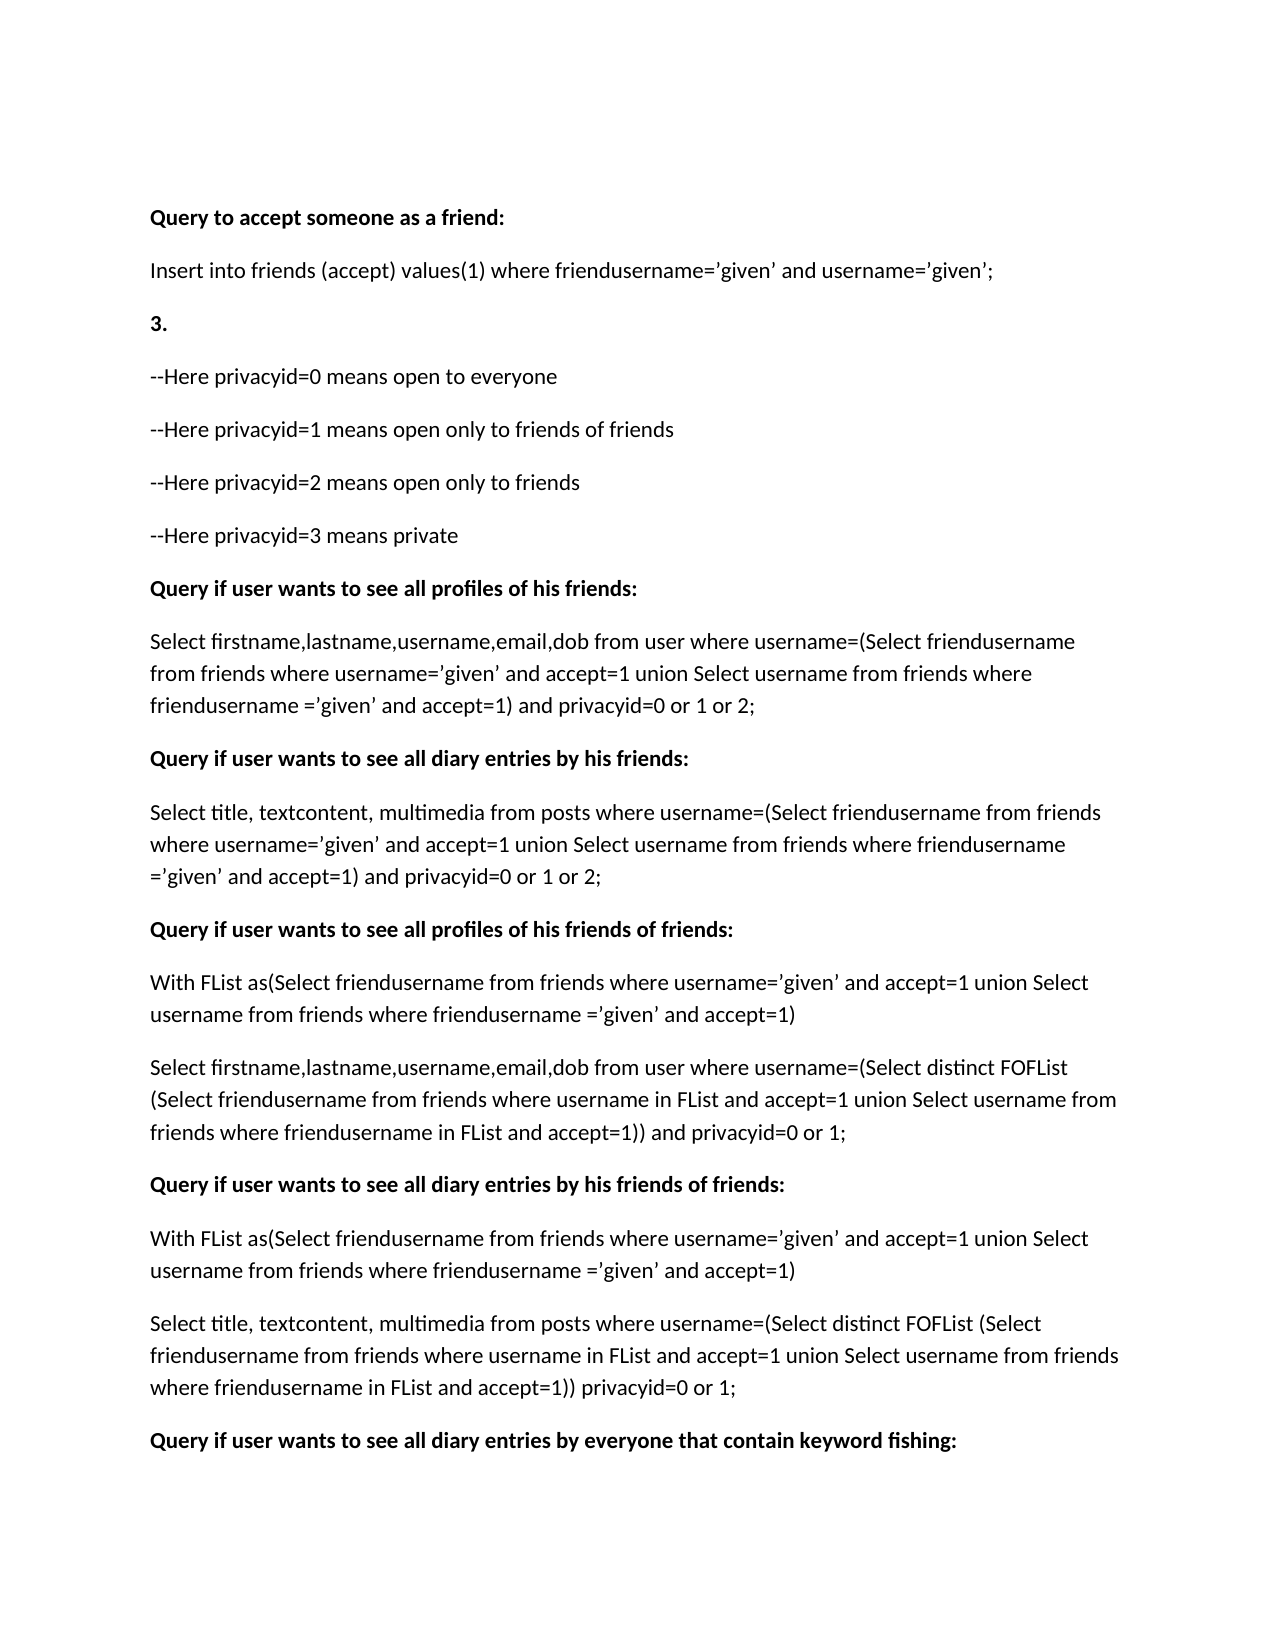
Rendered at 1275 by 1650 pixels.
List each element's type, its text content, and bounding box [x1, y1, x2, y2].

text Query if user wants to see all profiles of his friends: [150, 574, 1125, 602]
text 3. [150, 309, 1125, 337]
text --Here privacyid=0 means open to everyone [150, 362, 1125, 390]
text --Here privacyid=3 means private [150, 521, 1125, 549]
text Select title, textcontent, multimedia from posts where username=(Select friendusername from friends where username=’given’ and accept=1 union Select username from friends where friendusername =’given’ and accept=1) and privacyid=0 or 1 or 2; [150, 798, 1125, 890]
text --Here privacyid=2 means open only to friends [150, 468, 1125, 496]
text With FList as(Select friendusername from friends where username=’given’ and accept=1 union Select username from friends where friendusername =’given’ and accept=1) [150, 968, 1125, 1028]
text Query to accept someone as a friend: [150, 203, 1125, 231]
text Select title, textcontent, multimedia from posts where username=(Select distinct FOFList (Select friendusername from friends where username in FList and accept=1 union Select username from friends where friendusername in FList and accept=1)) privacyid=0 or 1; [150, 1309, 1125, 1401]
text Query if user wants to see all diary entries by everyone that contain keyword fishing: [150, 1426, 1125, 1454]
text With FList as(Select friendusername from friends where username=’given’ and accept=1 union Select username from friends where friendusername =’given’ and accept=1) [150, 1224, 1125, 1284]
text Select firstname,lastname,username,email,dob from user where username=(Select friendusername from friends where username=’given’ and accept=1 union Select username from friends where friendusername =’given’ and accept=1) and privacyid=0 or 1 or 2; [150, 627, 1125, 719]
text Query if user wants to see all diary entries by his friends: [150, 744, 1125, 773]
text Query if user wants to see all diary entries by his friends of friends: [150, 1171, 1125, 1199]
text Select firstname,lastname,username,email,dob from user where username=(Select distinct FOFList (Select friendusername from friends where username in FList and accept=1 union Select username from friends where friendusername in FList and accept=1)) and privacyid=0 or 1; [150, 1053, 1125, 1146]
text --Here privacyid=1 means open only to friends of friends [150, 415, 1125, 443]
text Query if user wants to see all profiles of his friends of friends: [150, 915, 1125, 943]
text Insert into friends (accept) values(1) where friendusername=’given’ and username=’given’; [150, 256, 1125, 284]
